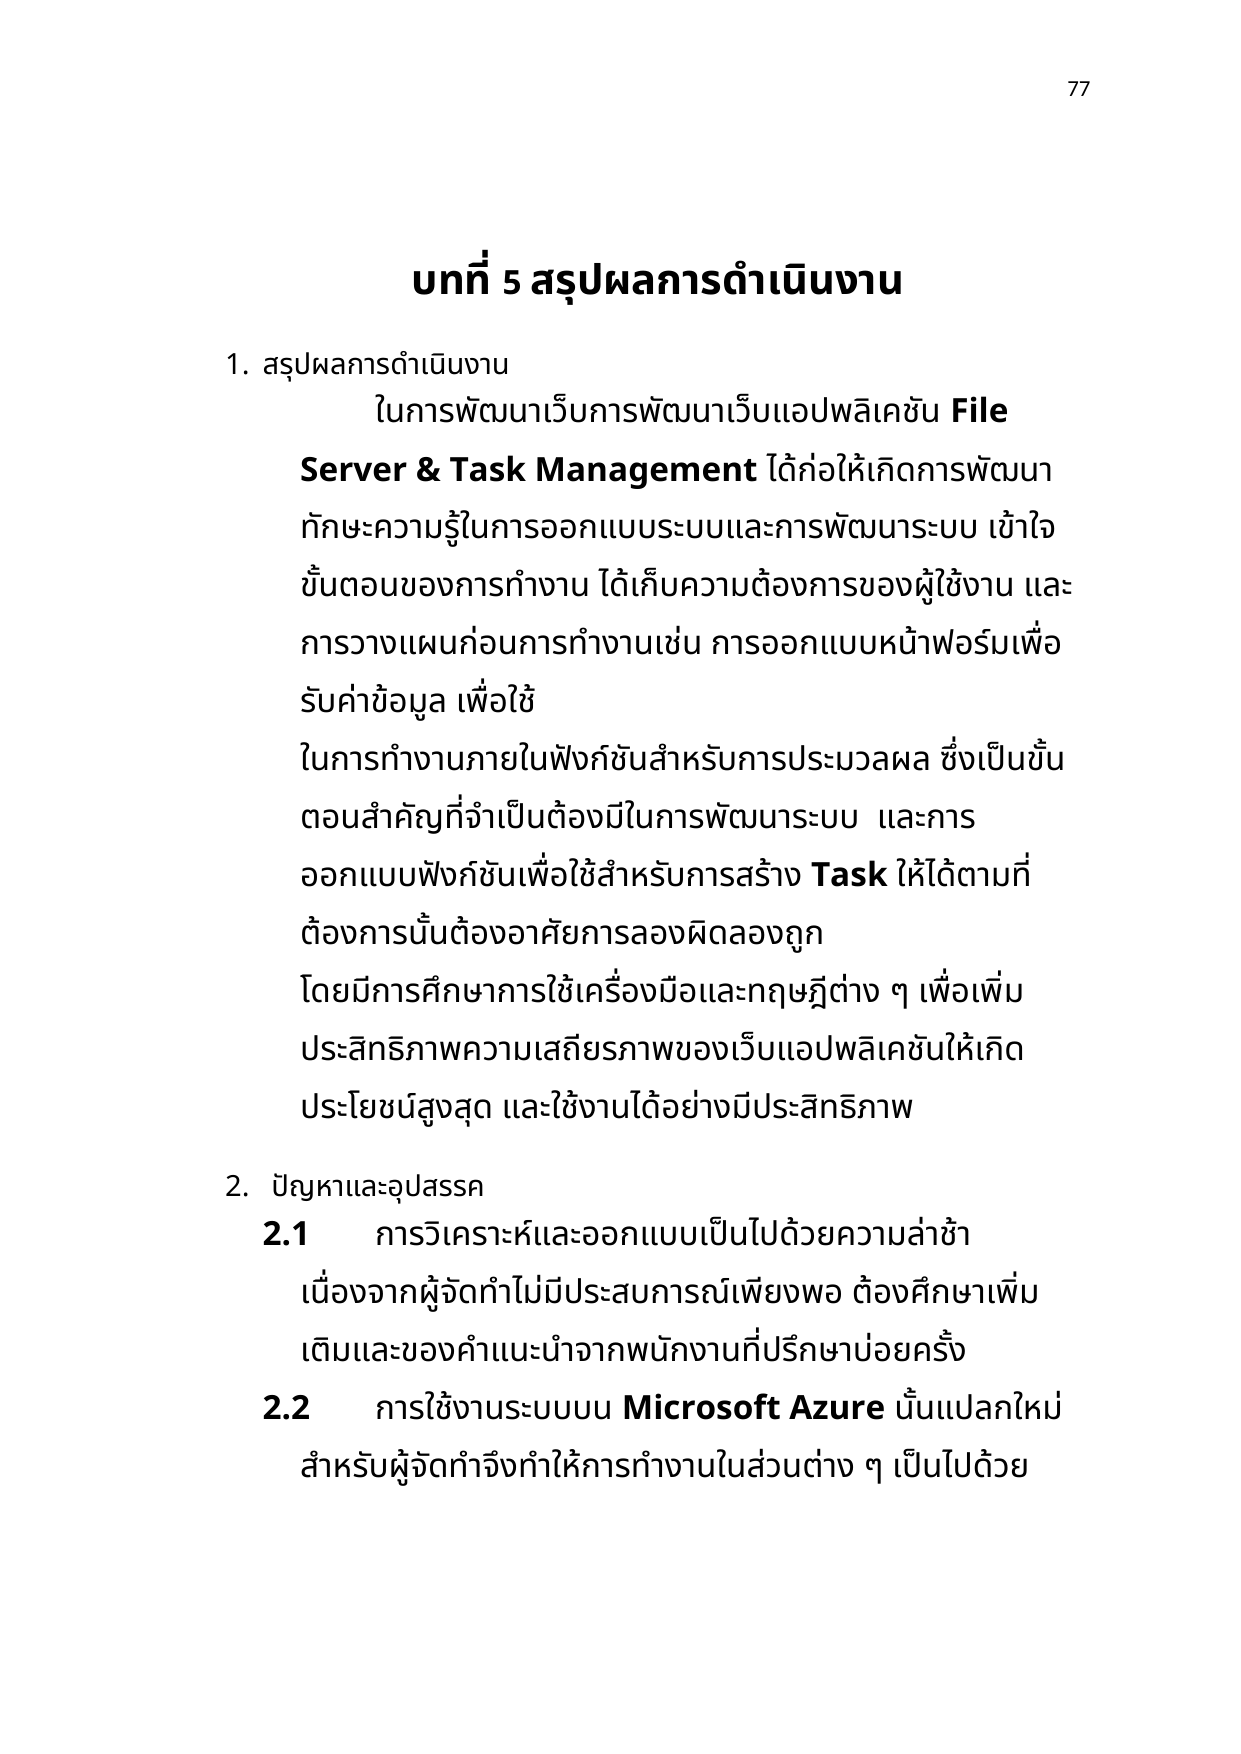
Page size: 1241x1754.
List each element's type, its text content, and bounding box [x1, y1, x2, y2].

subtitle สรุปผลการดำเนินงาน [225, 343, 1090, 387]
list ในการพัฒนาเว็บการพัฒนาเว็บแอปพลิเคชัน File Server & Task Management ได้ก่อให้เกิดการพัฒนาทักษะความรู้ในการออกแบบระบบและการพัฒนาระบบ เข้าใจขั้นตอนของการทำงาน ได้เก็บความต้องการของผู้ใช้งาน และการวางแผนก่อนการทำงานเช่น การออกแบบหน้าฟอร์มเพื่อรับค่าข้อมูล เพื่อใช้ ในการทำงานภายในฟังก์ชันสำหรับการประมวลผล ซึ่งเป็นขั้นตอนสำคัญที่จำเป็นต้องมีในการพัฒนาระบบ และการออกแบบฟังก์ชันเพื่อใช้สำหรับการสร้าง Task ให้ได้ตามที่ต้องการนั้นต้องอาศัยการลองผิดลองถูก โดยมีการศึกษาการใช้เครื่องมือและทฤษฎีต่าง ๆ เพื่อเพิ่มประสิทธิภาพความเสถียรภาพของเว็บแอปพลิเคชันให้เกิดประโยชน์สูงสุด และใช้งานได้อย่างมีประสิทธิภาพ [300, 387, 1090, 1133]
list การวิเคราะห์และออกแบบเป็นไปด้วยความล่าช้า เนื่องจากผู้จัดทำไม่มีประสบการณ์เพียงพอ ต้องศึกษาเพิ่มเติมและของคำแนะนำจากพนักงานที่ปรึกษาบ่อยครั้ง [262, 1210, 1090, 1376]
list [262, 1384, 1090, 1492]
subtitle ปัญหาและอุปสรรค [225, 1166, 1090, 1210]
subtitle บทที่ 5 สรุปผลการดำเนินงาน [225, 250, 1090, 313]
